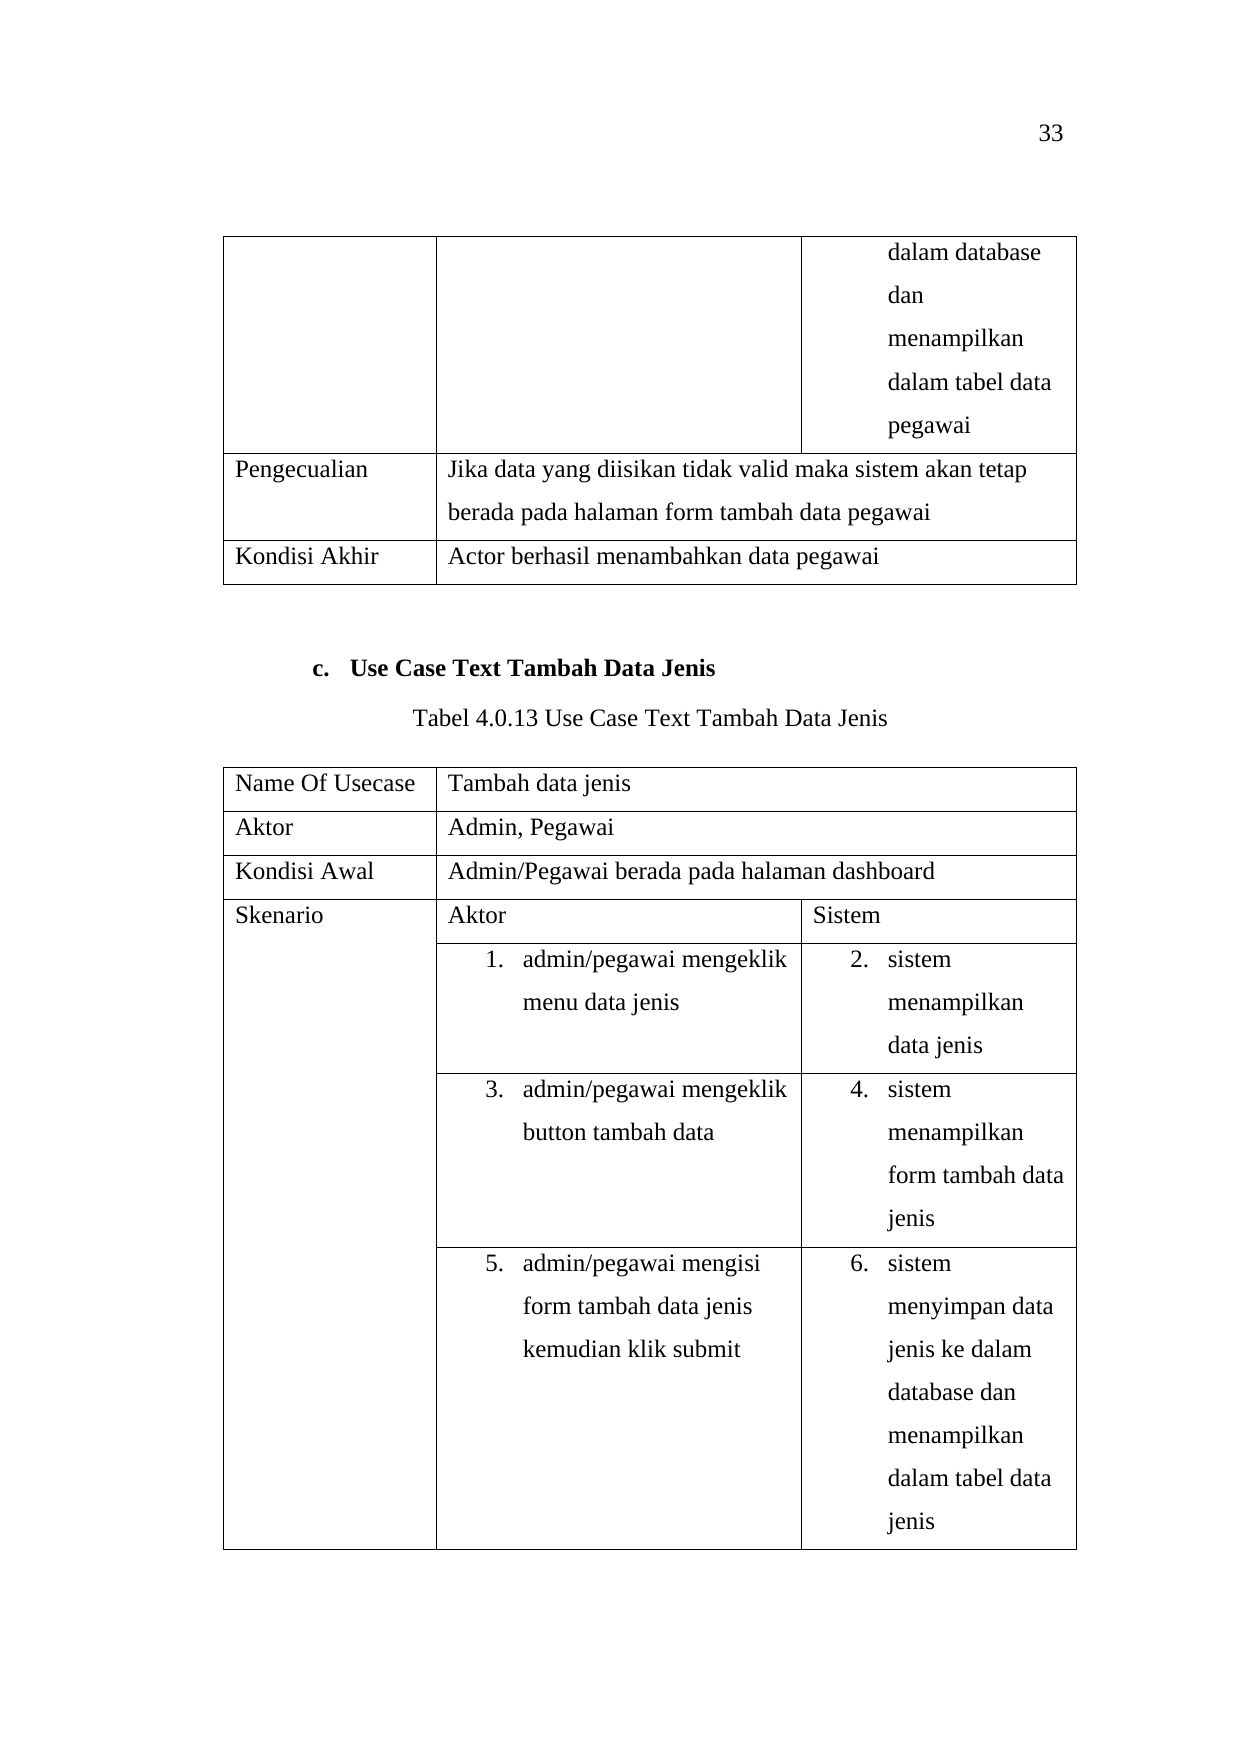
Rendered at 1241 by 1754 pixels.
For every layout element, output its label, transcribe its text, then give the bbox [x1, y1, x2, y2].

table_cell Jika data yang diisikan tidak valid maka sistem akan tetap berada pada halaman form tambah data pegawai [437, 454, 1076, 540]
table_cell admin/pegawai mengeklik menu data jenis [437, 944, 801, 1073]
table_cell Sistem [802, 900, 1076, 943]
subtitle Use Case Text Tambah Data Jenis [312, 653, 1063, 682]
table_cell Admin/Pegawai berada pada halaman dashboard [437, 856, 1076, 899]
table_cell sistem menampilkan data jenis [802, 944, 1076, 1073]
table_cell admin/pegawai mengeklik button tambah data [437, 1074, 801, 1247]
table_cell sistem menyimpan data jenis ke dalam database dan menampilkan dalam tabel data jenis [802, 1248, 1076, 1549]
table_cell Pengecualian [224, 454, 436, 540]
table_cell admin/pegawai mengisi form tambah data jenis kemudian klik submit [437, 1248, 801, 1549]
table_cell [437, 237, 801, 453]
table_header Tambah data jenis [437, 768, 1076, 811]
table_cell Skenario [224, 900, 436, 1549]
table_cell Aktor [437, 900, 801, 943]
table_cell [802, 237, 1076, 453]
table_cell Aktor [224, 812, 436, 855]
table_cell Kondisi Akhir [224, 541, 436, 584]
table_cell Admin, Pegawai [437, 812, 1076, 855]
table_cell sistem menampilkan form tambah data jenis [802, 1074, 1076, 1247]
table_cell Actor berhasil menambahkan data pegawai [437, 541, 1076, 584]
table_cell Kondisi Awal [224, 856, 436, 899]
table_header Name Of Usecase [224, 768, 436, 811]
